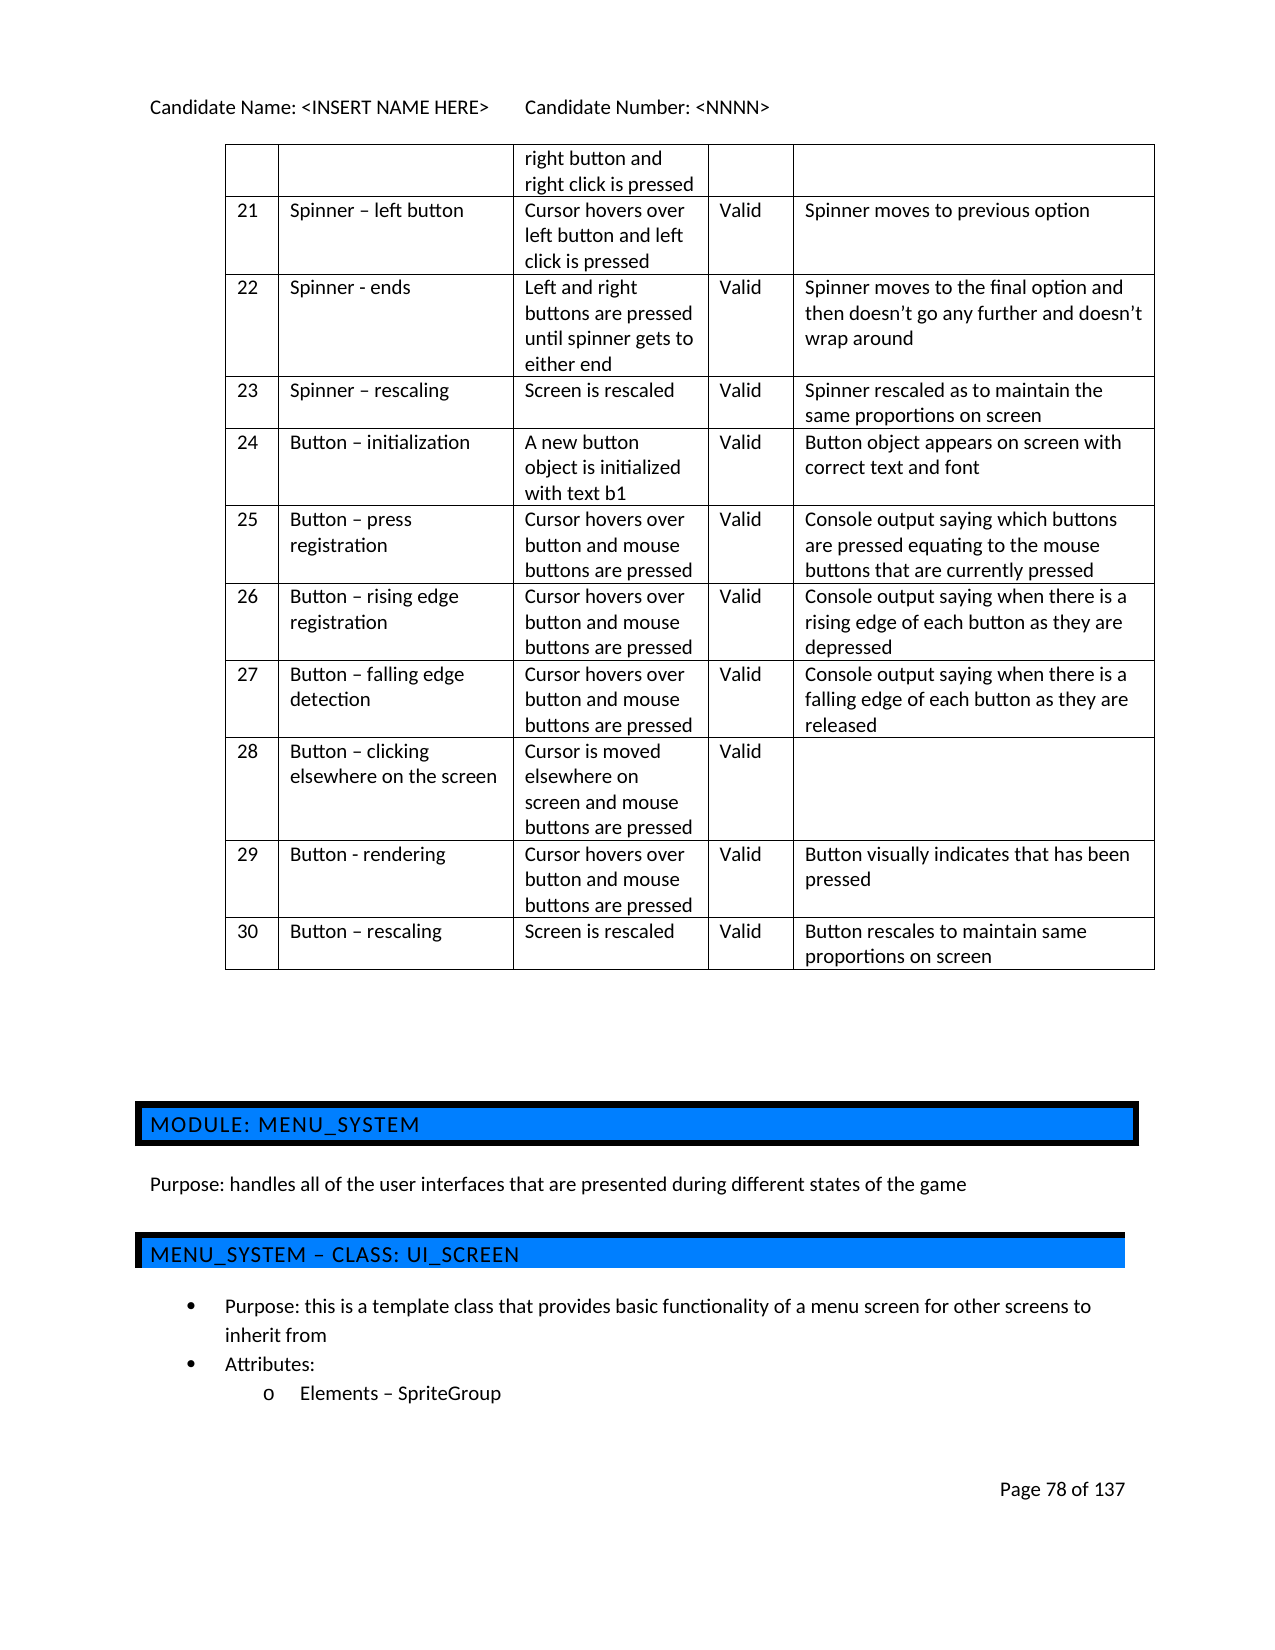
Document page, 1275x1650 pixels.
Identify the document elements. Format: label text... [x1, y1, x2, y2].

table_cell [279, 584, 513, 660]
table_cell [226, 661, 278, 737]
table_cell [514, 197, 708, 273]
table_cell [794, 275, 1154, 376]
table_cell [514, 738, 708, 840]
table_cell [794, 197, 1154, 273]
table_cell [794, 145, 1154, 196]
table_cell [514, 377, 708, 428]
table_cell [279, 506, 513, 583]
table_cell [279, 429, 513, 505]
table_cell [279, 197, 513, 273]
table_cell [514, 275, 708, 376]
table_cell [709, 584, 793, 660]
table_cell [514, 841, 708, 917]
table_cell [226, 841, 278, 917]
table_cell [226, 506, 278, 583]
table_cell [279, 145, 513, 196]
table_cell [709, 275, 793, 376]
text Menu_System – Class: UI_Screen [142, 1238, 1125, 1268]
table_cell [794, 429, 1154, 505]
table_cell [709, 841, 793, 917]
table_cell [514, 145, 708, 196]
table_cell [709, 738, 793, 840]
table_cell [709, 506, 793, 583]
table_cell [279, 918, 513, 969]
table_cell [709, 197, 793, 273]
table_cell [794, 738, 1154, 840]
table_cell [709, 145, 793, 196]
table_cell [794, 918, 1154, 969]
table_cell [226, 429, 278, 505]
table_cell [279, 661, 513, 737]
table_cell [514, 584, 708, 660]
list Purpose: this is a template class that provides basic functionality of a menu screen for other screens to inherit from [187, 1293, 1125, 1347]
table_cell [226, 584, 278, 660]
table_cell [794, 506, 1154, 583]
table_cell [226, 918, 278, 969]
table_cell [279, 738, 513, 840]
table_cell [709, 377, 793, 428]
list Elements – SpriteGroup [262, 1380, 1125, 1407]
text Purpose: handles all of the user interfaces that are presented during different states of the game [150, 1171, 1125, 1197]
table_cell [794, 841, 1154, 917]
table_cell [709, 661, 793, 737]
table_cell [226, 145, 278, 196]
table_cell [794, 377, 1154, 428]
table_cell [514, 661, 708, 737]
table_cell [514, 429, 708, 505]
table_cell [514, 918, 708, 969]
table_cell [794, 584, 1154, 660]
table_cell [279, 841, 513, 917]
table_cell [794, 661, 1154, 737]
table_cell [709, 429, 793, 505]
list Attributes: [187, 1351, 1125, 1377]
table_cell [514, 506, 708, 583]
text Module: Menu_System [142, 1108, 1133, 1140]
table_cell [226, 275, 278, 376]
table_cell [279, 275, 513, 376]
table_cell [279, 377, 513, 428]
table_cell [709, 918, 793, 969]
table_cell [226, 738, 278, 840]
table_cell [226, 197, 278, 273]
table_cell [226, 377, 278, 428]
